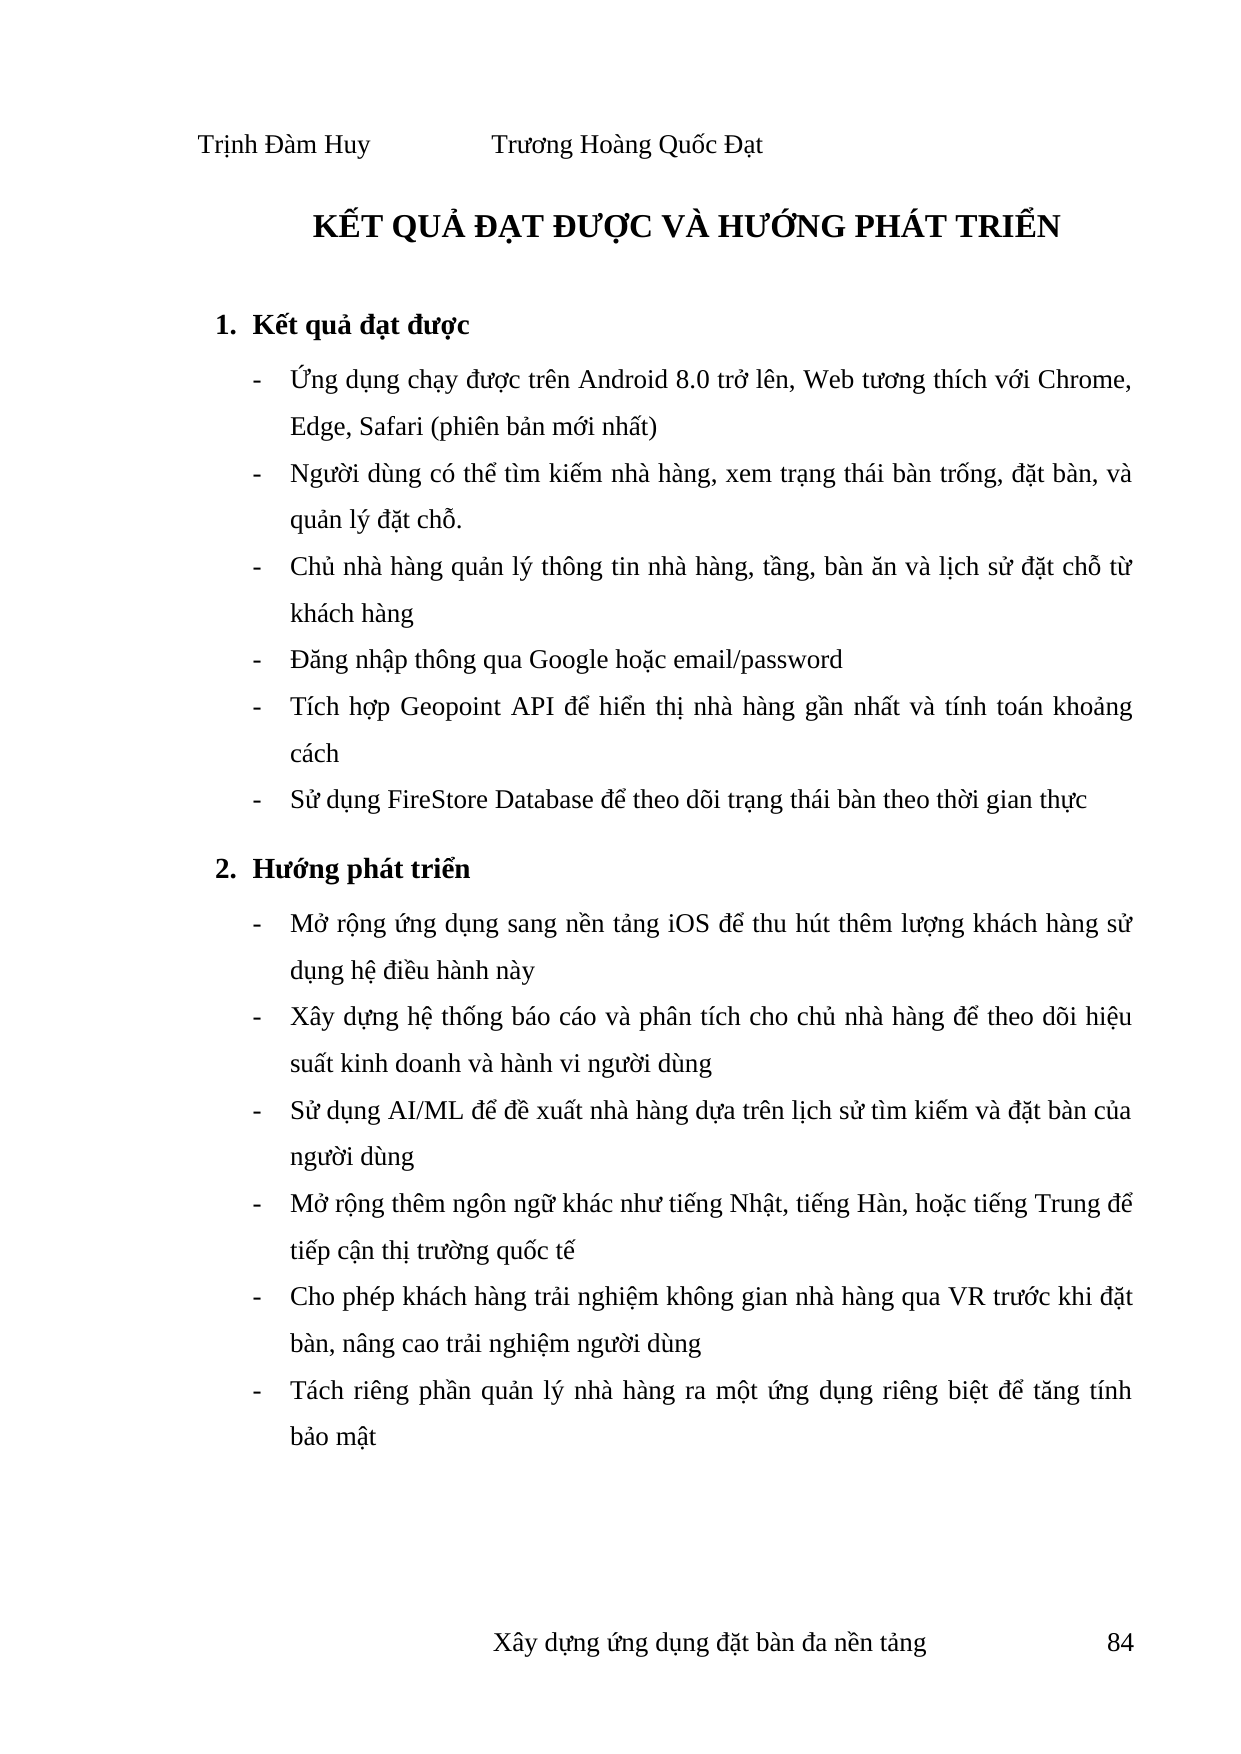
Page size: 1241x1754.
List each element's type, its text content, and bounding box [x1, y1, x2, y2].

list Sử dụng FireStore Database để theo dõi trạng thái bàn theo thời gian thực [252, 783, 1133, 815]
list Hướng phát triển [215, 851, 1134, 884]
list Mở rộng ứng dụng sang nền tảng iOS để thu hút thêm lượng khách hàng sử dụng hệ điều hành này [252, 907, 1133, 985]
list Sử dụng AI/ML để đề xuất nhà hàng dựa trên lịch sử tìm kiếm và đặt bàn của người dùng [252, 1094, 1133, 1172]
list Kết quả đạt được [215, 307, 1134, 341]
list Người dùng có thể tìm kiếm nhà hàng, xem trạng thái bàn trống, đặt bàn, và quản lý đặt chỗ. [252, 457, 1133, 535]
list Đăng nhập thông qua Google hoặc email/password [252, 643, 1133, 675]
list Ứng dụng chạy được trên Android 8.0 trở lên, Web tương thích với Chrome, Edge, Safari (phiên bản mới nhất) [252, 363, 1133, 441]
list Mở rộng thêm ngôn ngữ khác như tiếng Nhật, tiếng Hàn, hoặc tiếng Trung để tiếp cận thị trường quốc tế [252, 1187, 1133, 1265]
title KẾT QUẢ ĐẠT ĐƯỢC VÀ HƯỚNG PHÁT TRIỂN [267, 206, 1107, 244]
list Chủ nhà hàng quản lý thông tin nhà hàng, tầng, bàn ăn và lịch sử đặt chỗ từ khách hàng [252, 550, 1133, 628]
list Tích hợp Geopoint API để hiển thị nhà hàng gần nhất và tính toán khoảng cách [252, 690, 1133, 768]
list Xây dựng hệ thống báo cáo và phân tích cho chủ nhà hàng để theo dõi hiệu suất kinh doanh và hành vi người dùng [252, 1000, 1133, 1078]
list Cho phép khách hàng trải nghiệm không gian nhà hàng qua VR trước khi đặt bàn, nâng cao trải nghiệm người dùng [252, 1280, 1133, 1358]
list Tách riêng phần quản lý nhà hàng ra một ứng dụng riêng biệt để tăng tính bảo mật [252, 1374, 1133, 1452]
